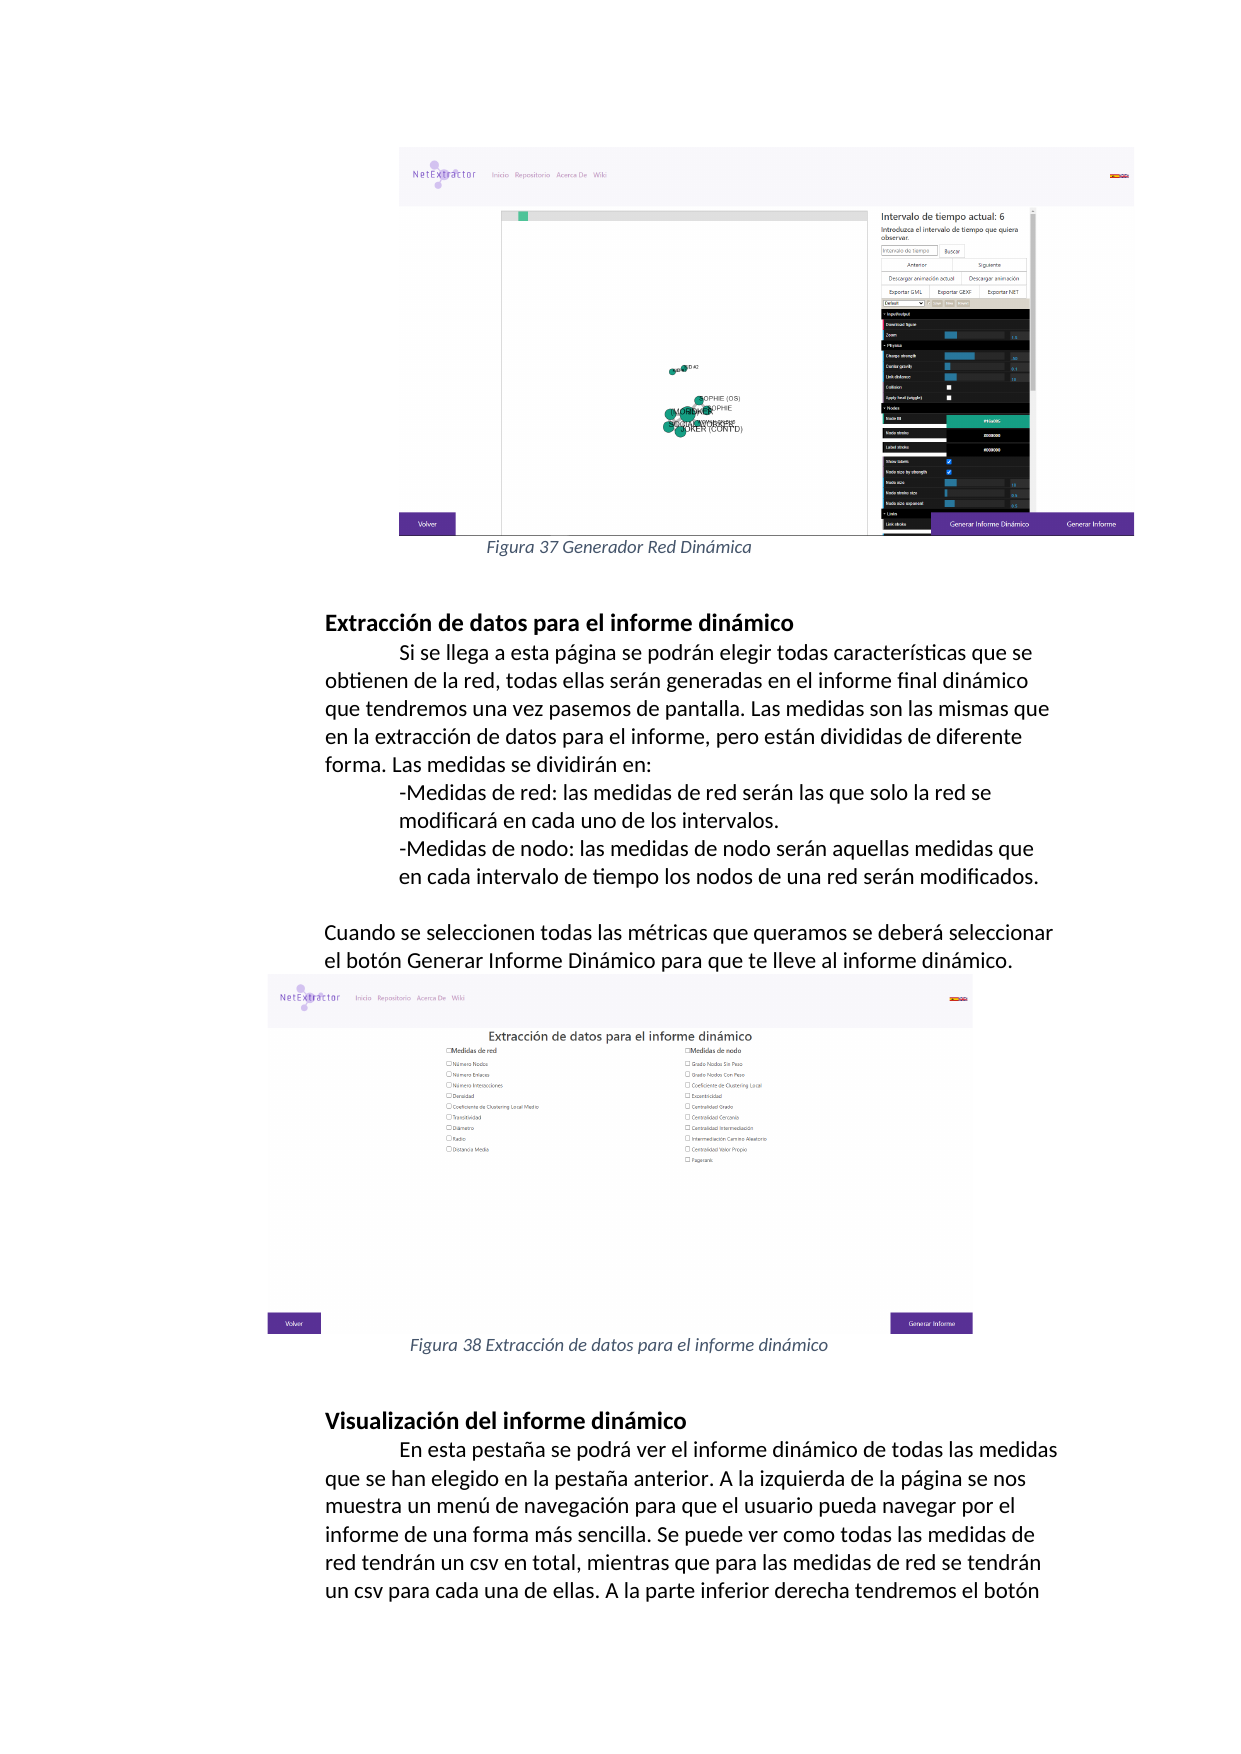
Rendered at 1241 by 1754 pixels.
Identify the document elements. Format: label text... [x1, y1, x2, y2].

picture [267, 974, 973, 1334]
text -Medidas de nodo: las medidas de nodo serán aquellas medidas que en cada intervalo de tiempo los nodos de una red serán modificados. [398, 834, 1063, 890]
subtitle Extracción de datos para el informe dinámico [251, 607, 1063, 638]
picture [399, 147, 1135, 536]
text -Medidas de red: las medidas de red serán las que solo la red se modificará en cada uno de los intervalos. [398, 778, 1063, 834]
text Cuando se seleccionen todas las métricas que queramos se deberá seleccionar el botón Generar Informe Dinámico para que te lleve al informe dinámico. [324, 918, 1063, 974]
text Si se llega a esta página se podrán elegir todas características que se obtienen de la red, todas ellas serán generadas en el informe final dinámico que tendremos una vez pasemos de pantalla. Las medidas son las mismas que en la extracción de datos para el informe, pero están divididas de diferente forma. Las medidas se dividirán en: [325, 638, 1063, 778]
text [325, 1436, 1063, 1604]
subtitle Visualización del informe dinámico [251, 1405, 1063, 1436]
